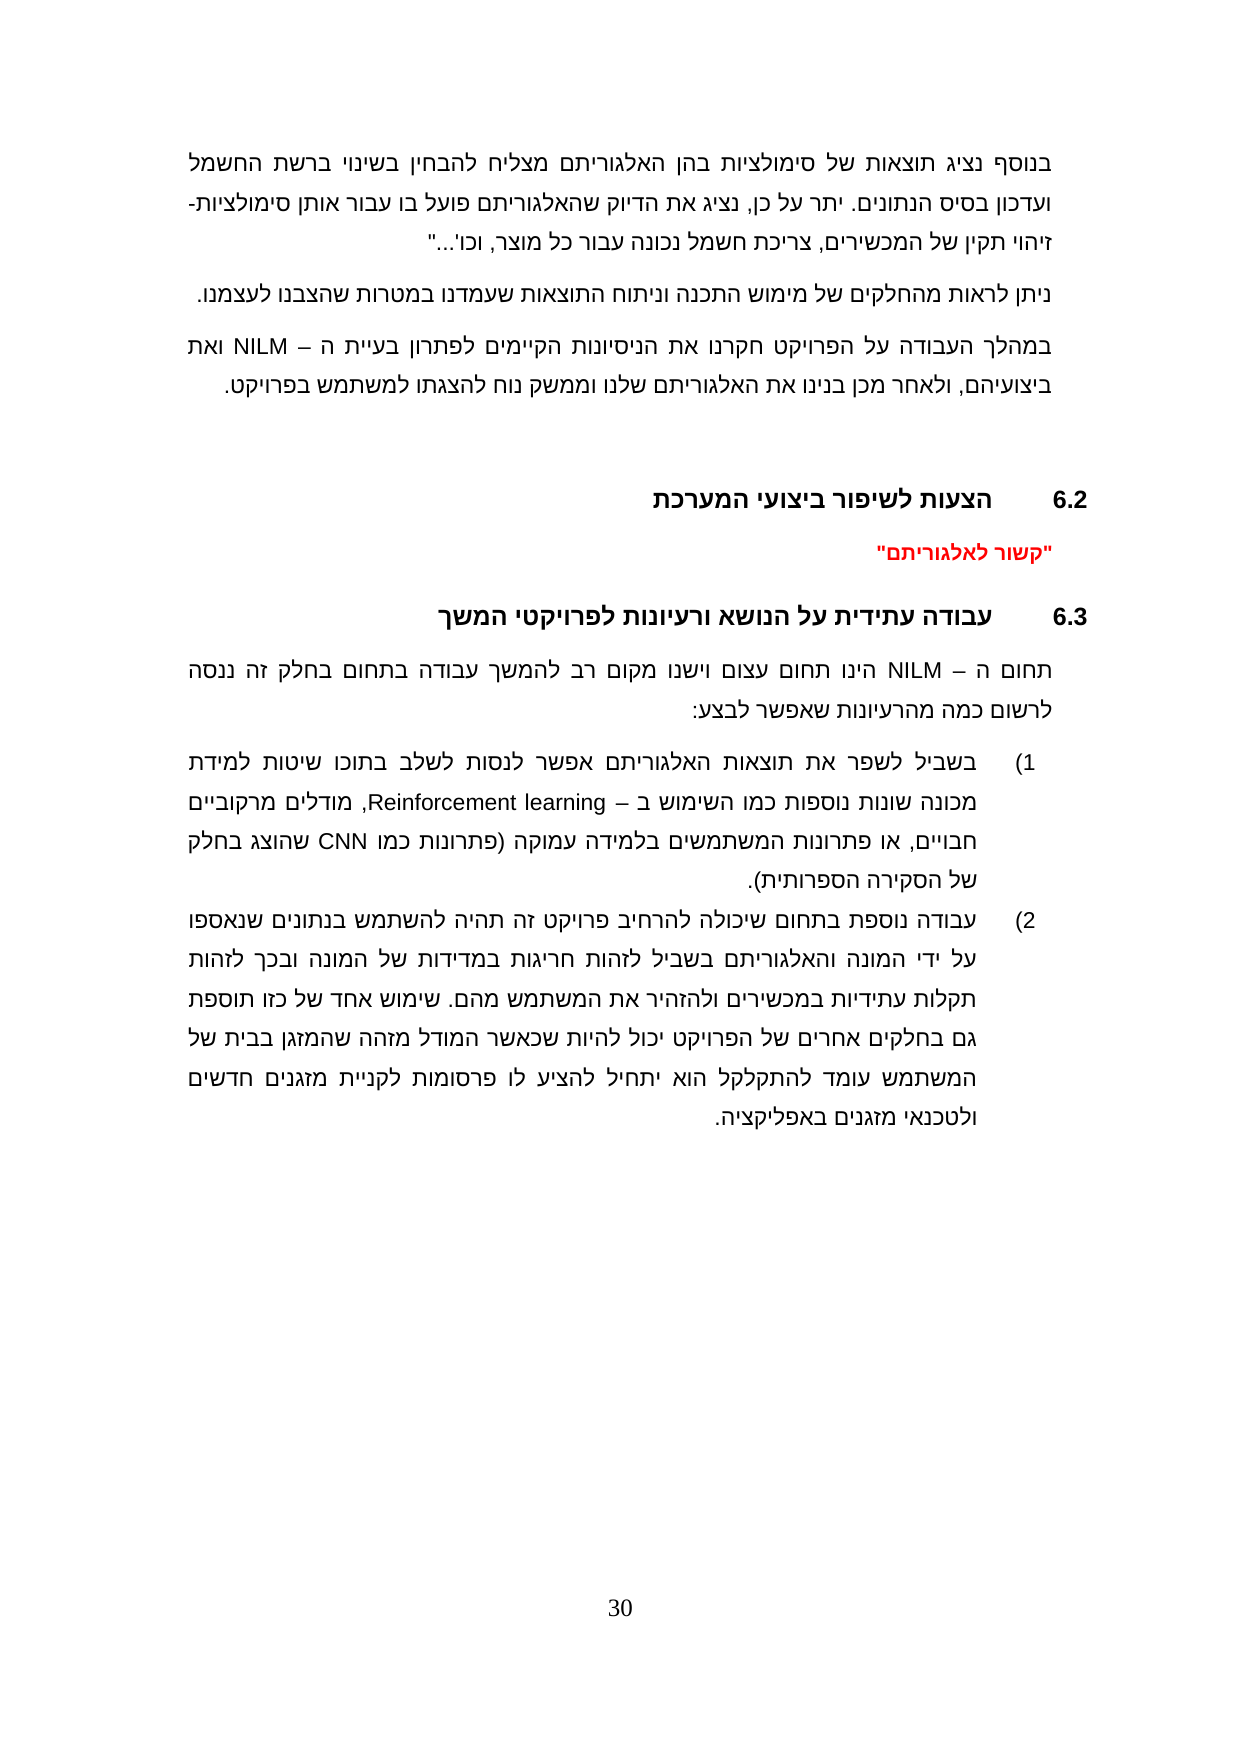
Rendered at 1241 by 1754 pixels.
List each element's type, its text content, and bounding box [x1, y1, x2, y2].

list עבודה נוספת בתחום שיכולה להרחיב פרויקט זה תהיה להשתמש בנתונים שנאספו על ידי המונה והאלגוריתם בשביל לזהות חריגות במדידות של המונה ובכך לזהות תקלות עתידיות במכשירים ולהזהיר את המשתמש מהם. שימוש אחד של כזו תוספת גם בחלקים אחרים של הפרויקט יכול להיות שכאשר המודל מזהה שהמזגן בבית של המשתמש עומד להתקלקל הוא יתחיל להציע לו פרסומות לקניית מזגנים חדשים ולטכנאי מזגנים באפליקציה. [187, 907, 1015, 1131]
text תחום ה – NILM הינו תחום עצום וישנו מקום רב להמשך עבודה בתחום בחלק זה ננסה לרשום כמה מהרעיונות שאפשר לבצע: [187, 657, 1053, 723]
text במהלך העבודה על הפרויקט חקרנו את הניסיונות הקיימים לפתרון בעיית ה – NILM ואת ביצועיהם, ולאחר מכן בנינו את האלגוריתם שלנו וממשק נוח להצגתו למשתמש בפרויקט. [187, 333, 1053, 399]
subtitle הצעות לשיפור ביצועי המערכת [187, 485, 1053, 514]
text "קשור לאלגוריתם" [187, 541, 1053, 565]
list בשביל לשפר את תוצאות האלגוריתם אפשר לנסות לשלב בתוכו שיטות למידת מכונה שונות נוספות כמו השימוש ב – Reinforcement learning, מודלים מרקוביים חבויים, או פתרונות המשתמשים בלמידה עמוקה (פתרונות כמו CNN שהוצג בחלק של הסקירה הספרותית). [187, 749, 1015, 894]
text בנוסף נציג תוצאות של סימולציות בהן האלגוריתם מצליח להבחין בשינוי ברשת החשמל ועדכון בסיס הנתונים. יתר על כן, נציג את הדיוק שהאלגוריתם פועל בו עבור אותן סימולציות- זיהוי תקין של המכשירים, צריכת חשמל נכונה עבור כל מוצר, וכו'..." [187, 150, 1053, 255]
subtitle עבודה עתידית על הנושא ורעיונות לפרויקטי המשך [187, 602, 1053, 631]
text ניתן לראות מהחלקים של מימוש התכנה וניתוח התוצאות שעמדנו במטרות שהצבנו לעצמנו. [187, 281, 1053, 307]
